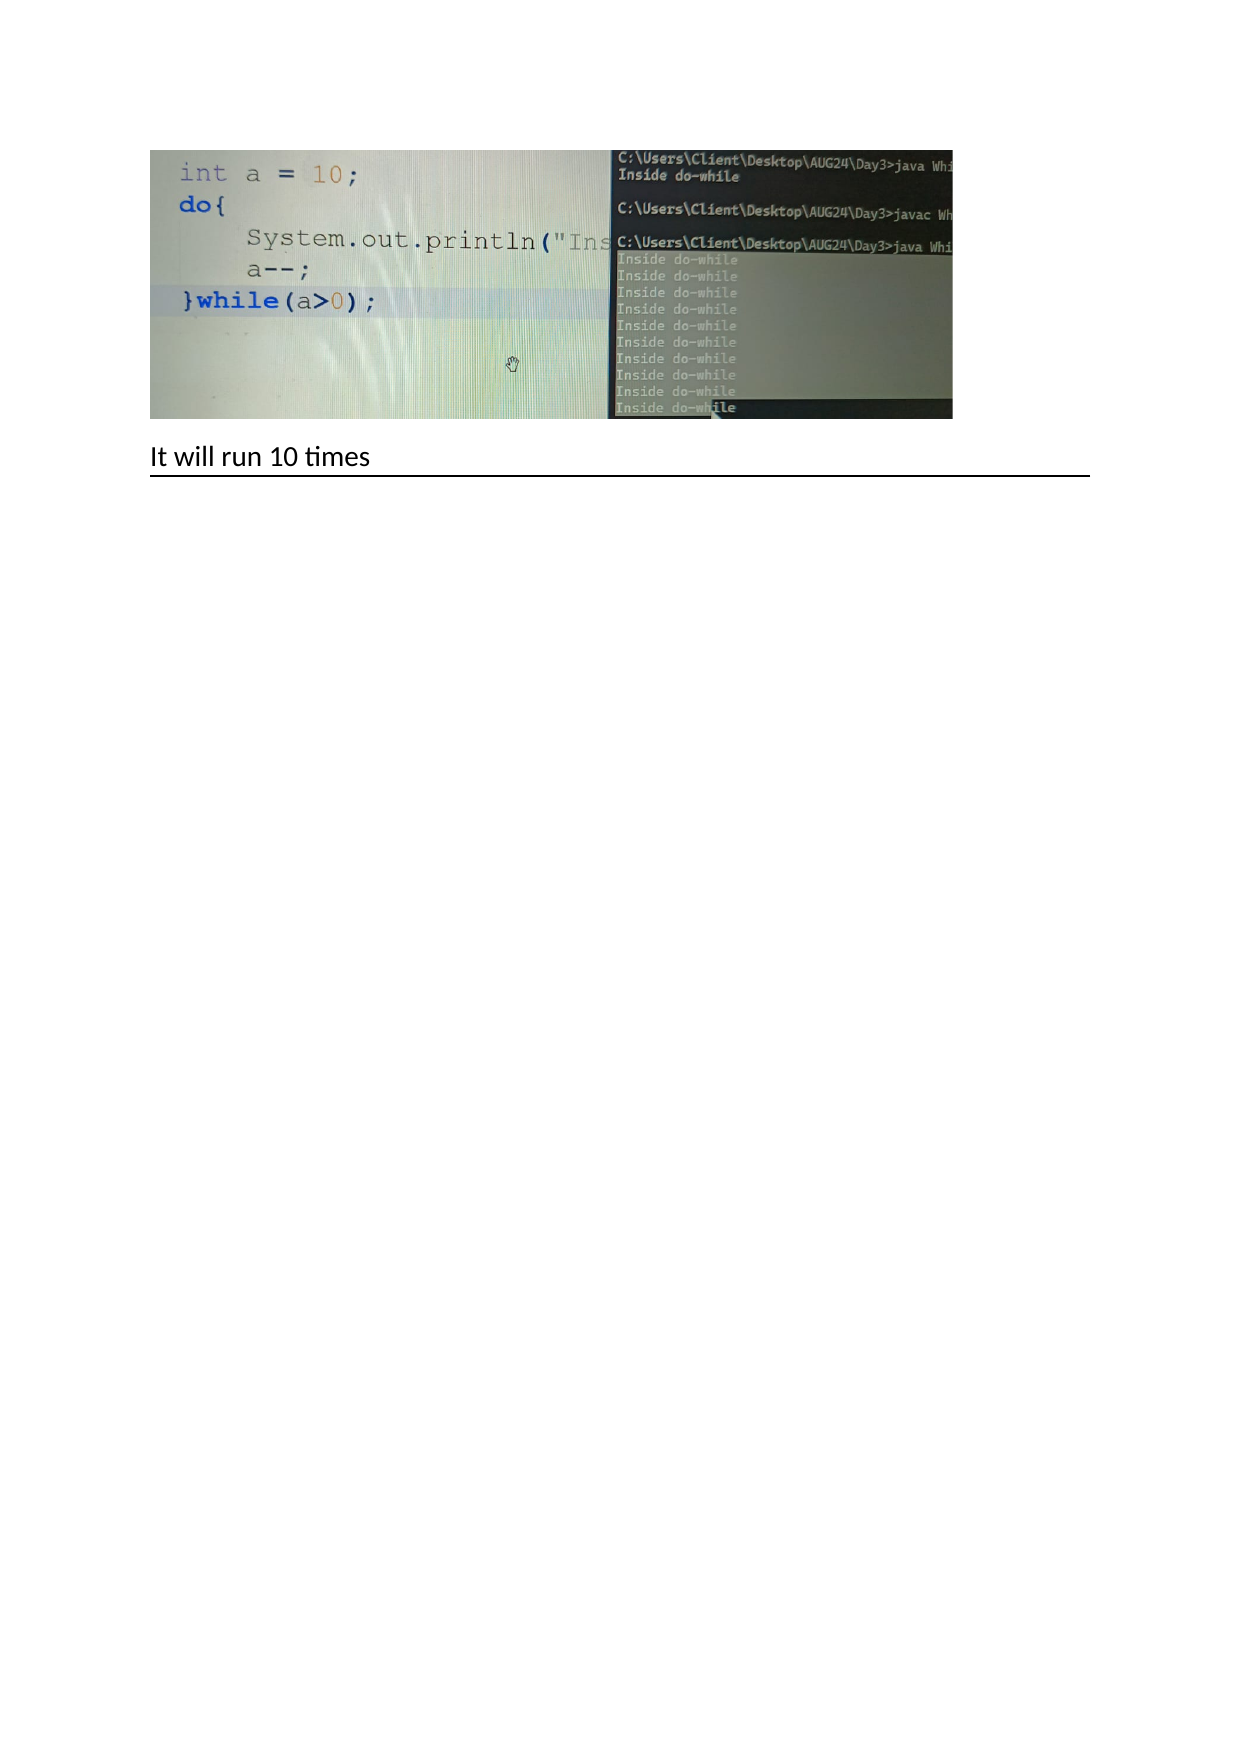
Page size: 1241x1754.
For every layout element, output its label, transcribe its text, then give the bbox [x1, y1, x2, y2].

text It will run 10 times [150, 438, 1090, 475]
picture [150, 150, 953, 419]
